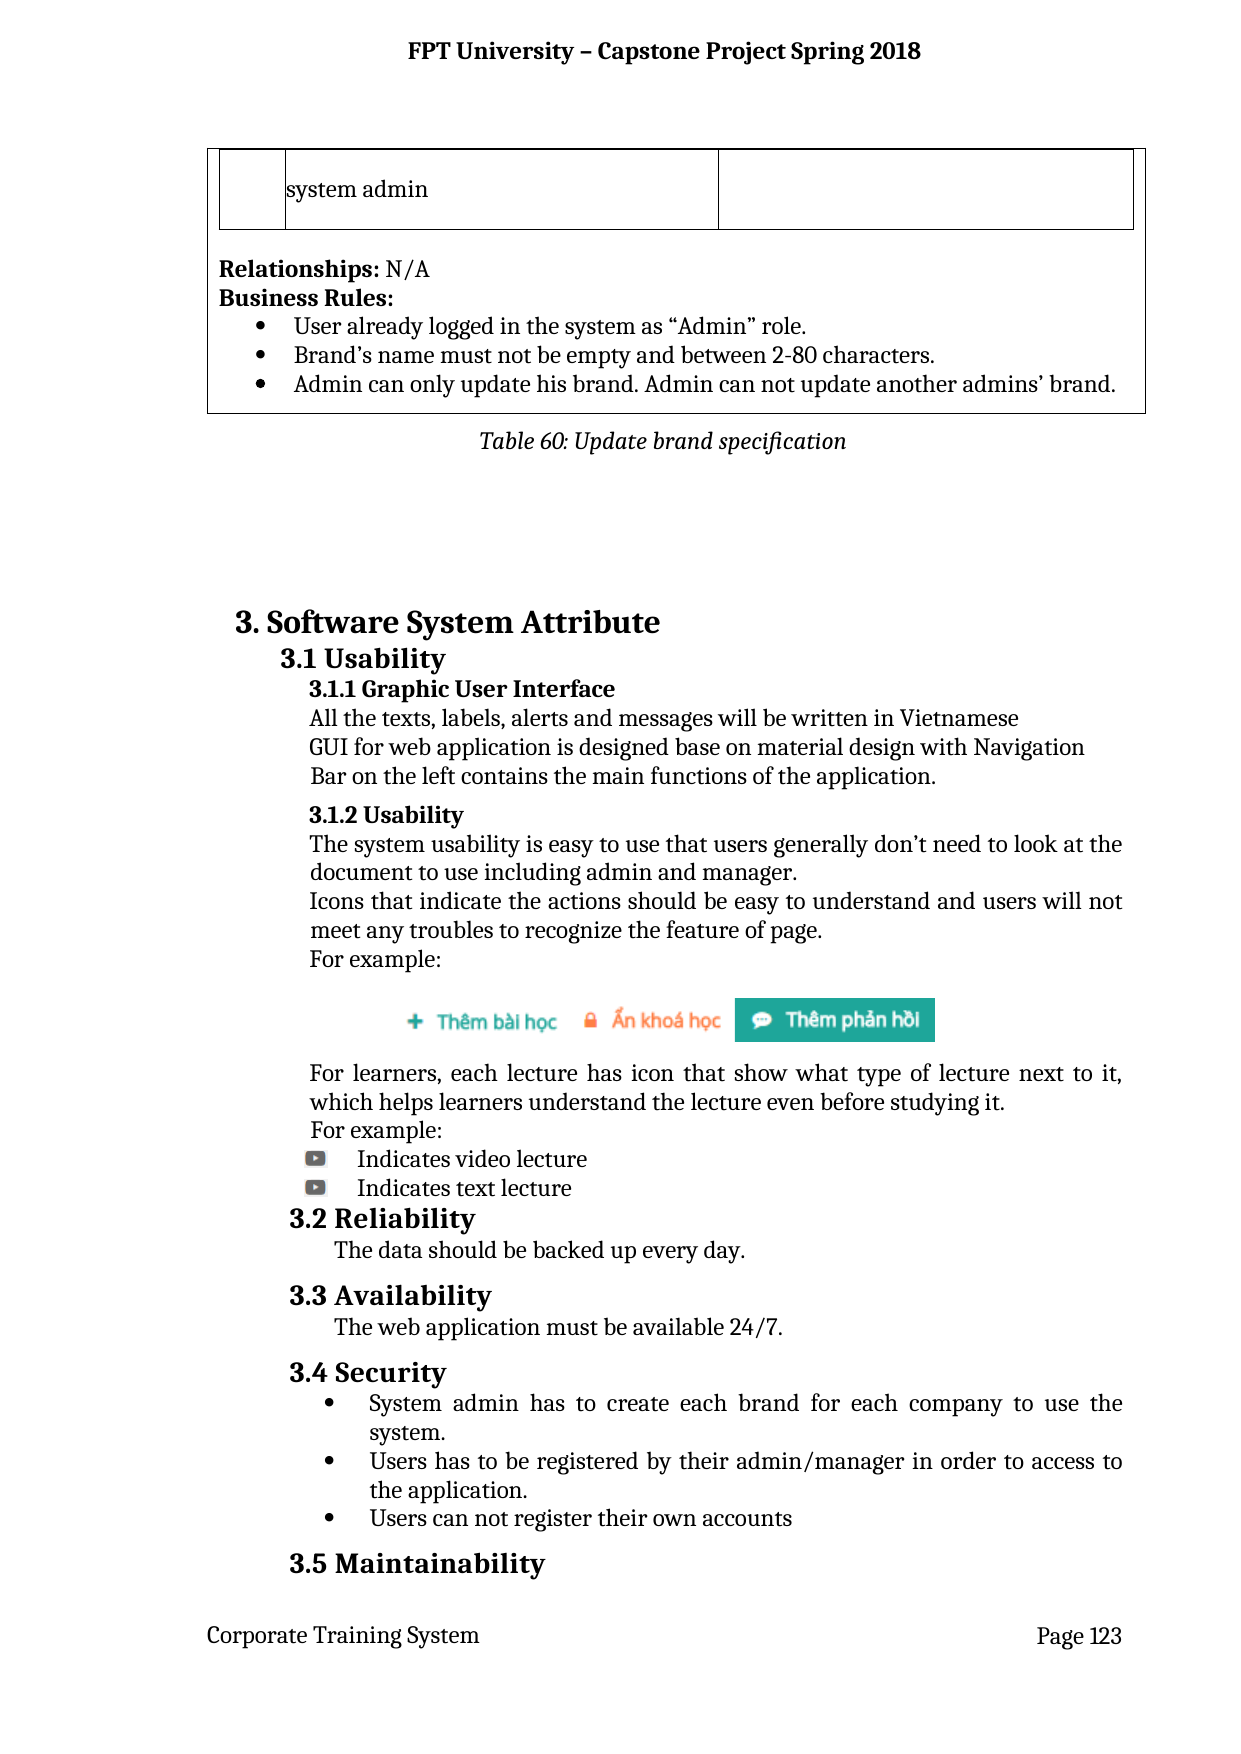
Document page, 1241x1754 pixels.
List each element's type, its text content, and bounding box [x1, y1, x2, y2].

text 3.3 Availability [216, 1279, 1124, 1313]
list Users has to be registered by their admin/manager in order to access to the application. [325, 1447, 1124, 1504]
text All the texts, labels, alerts and messages will be written in Vietnamese [309, 704, 1124, 733]
list Users can not register their own accounts [325, 1504, 1124, 1533]
text 3.2 Reliability [216, 1202, 1124, 1236]
text 3. Software System Attribute [235, 603, 1124, 642]
text For learners, each lecture has icon that show what type of lecture next to it, which helps learners understand the lecture even before studying it. [309, 1059, 1124, 1116]
picture [304, 1179, 328, 1197]
text 3.1.1 Graphic User Interface [309, 675, 1124, 704]
text 3.1 Usability [281, 642, 1124, 675]
picture [394, 998, 935, 1042]
text GUI for web application is designed base on material design with Navigation Bar on the left contains the main functions of the application. [309, 733, 1124, 790]
text The data should be backed up every day. [216, 1236, 1124, 1265]
text 3.5 Maintainability [216, 1547, 1124, 1581]
text The web application must be available 24/7. [216, 1313, 1124, 1341]
list Indicates text lecture [216, 1174, 1124, 1202]
picture [304, 1150, 328, 1168]
text 3.1.2 Usability [309, 801, 1124, 829]
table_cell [208, 149, 1145, 413]
text For example: [282, 1116, 1124, 1145]
list System admin has to create each brand for each company to use the system. [325, 1389, 1124, 1447]
text Icons that indicate the actions should be easy to understand and users will not meet any troubles to recognize the feature of page. [309, 887, 1124, 944]
text For example: [309, 944, 1124, 973]
text The system usability is easy to use that users generally don’t need to look at the document to use including admin and manager. [309, 829, 1124, 887]
text 3.4 Security [216, 1356, 1124, 1389]
list Indicates video lecture [216, 1145, 1124, 1174]
